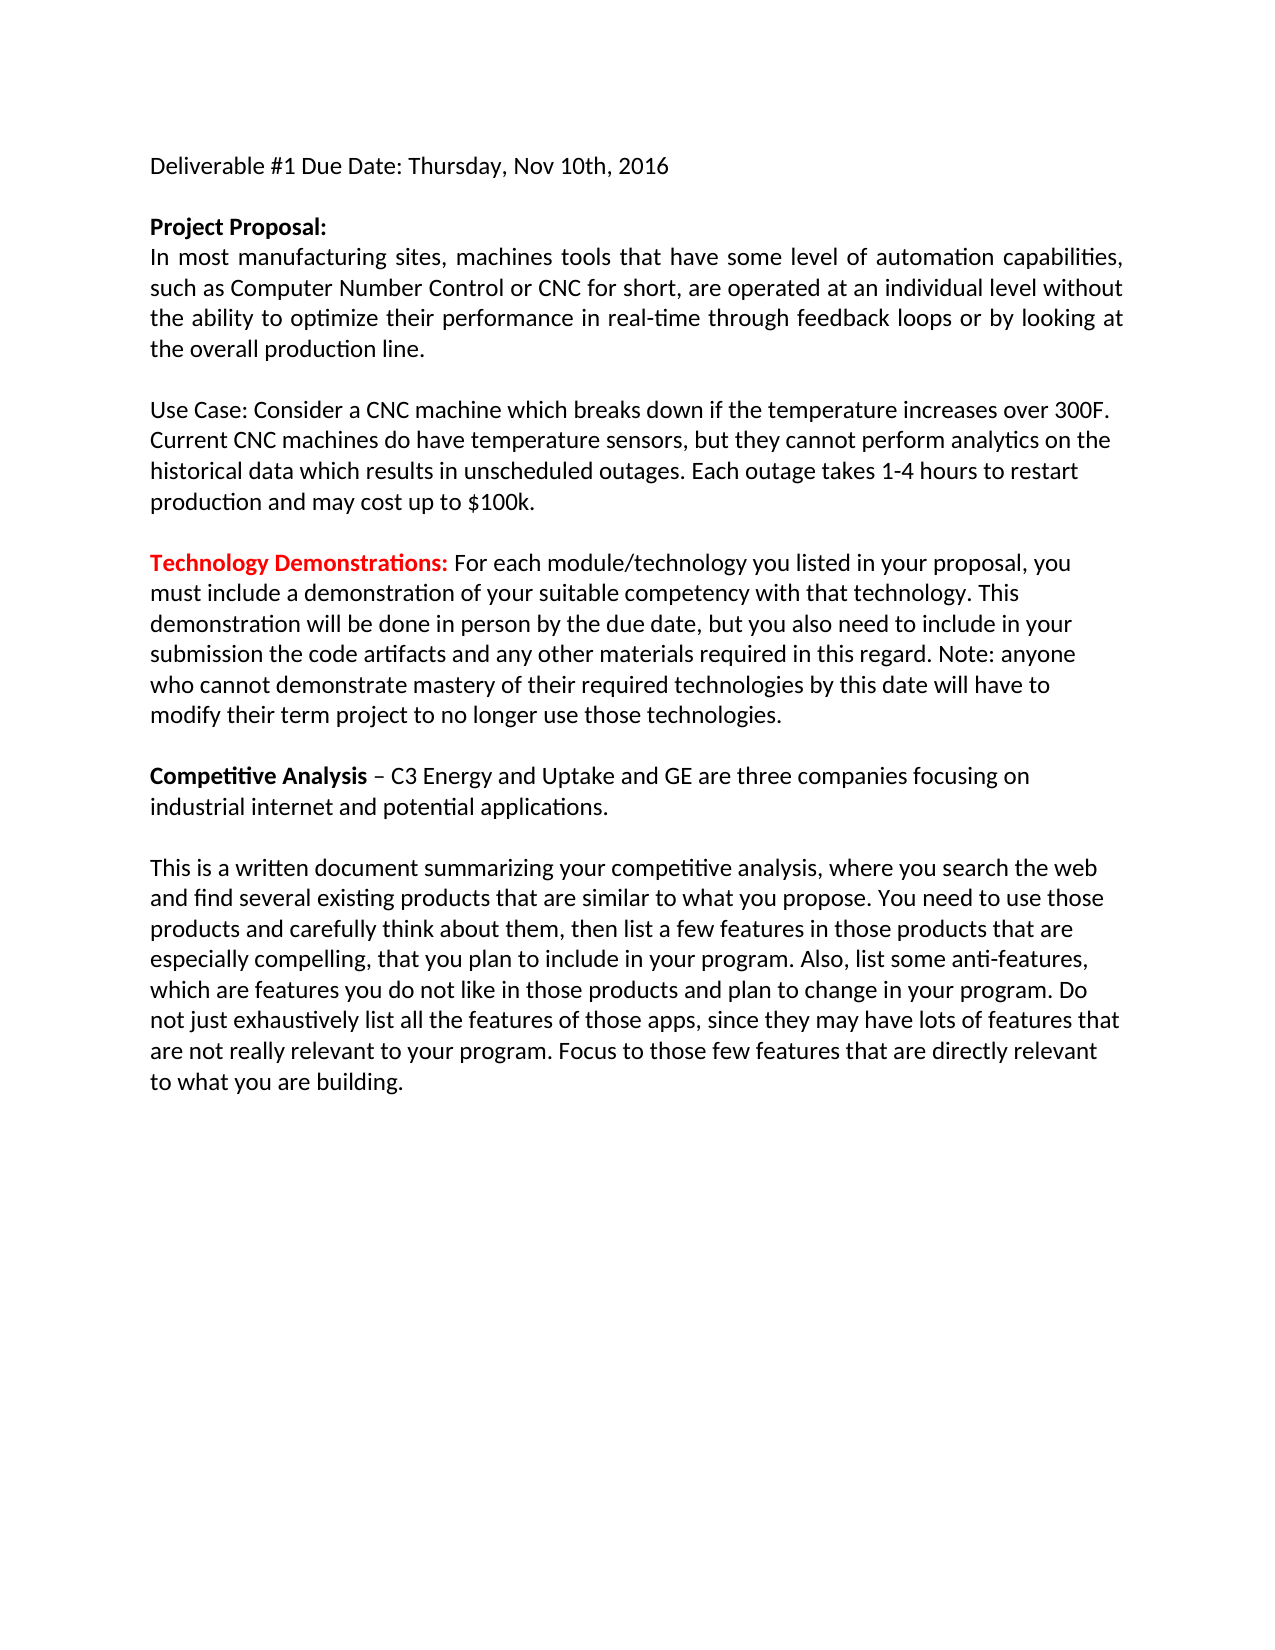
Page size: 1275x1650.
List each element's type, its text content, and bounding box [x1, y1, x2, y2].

text Project Proposal: [150, 211, 1125, 242]
text Technology Demonstrations: For each module/technology you listed in your proposal, you must include a demonstration of your suitable competency with that technology. This demonstration will be done in person by the due date, but you also need to include in your submission the code artifacts and any other materials required in this regard. Note: anyone who cannot demonstrate mastery of their required technologies by this date will have to modify their term project to no longer use those technologies. [150, 547, 1125, 730]
text Use Case: Consider a CNC machine which breaks down if the temperature increases over 300F. Current CNC machines do have temperature sensors, but they cannot perform analytics on the historical data which results in unscheduled outages. Each outage takes 1-4 hours to restart production and may cost up to $100k. [150, 394, 1125, 516]
text Deliverable #1 Due Date: Thursday, Nov 10th, 2016 [150, 150, 1125, 181]
text In most manufacturing sites, machines tools that have some level of automation capabilities, such as Computer Number Control or CNC for short, are operated at an individual level without the ability to optimize their performance in real-time through feedback loops or by looking at the overall production line. [150, 242, 1125, 364]
text Competitive Analysis – C3 Energy and Uptake and GE are three companies focusing on industrial internet and potential applications. [150, 760, 1125, 821]
text This is a written document summarizing your competitive analysis, where you search the web and find several existing products that are similar to what you propose. You need to use those products and carefully think about them, then list a few features in those products that are especially compelling, that you plan to include in your program. Also, list some anti-features, which are features you do not like in those products and plan to change in your program. Do not just exhaustively list all the features of those apps, since they may have lots of features that are not really relevant to your program. Focus to those few features that are directly relevant to what you are building. [150, 852, 1125, 1096]
